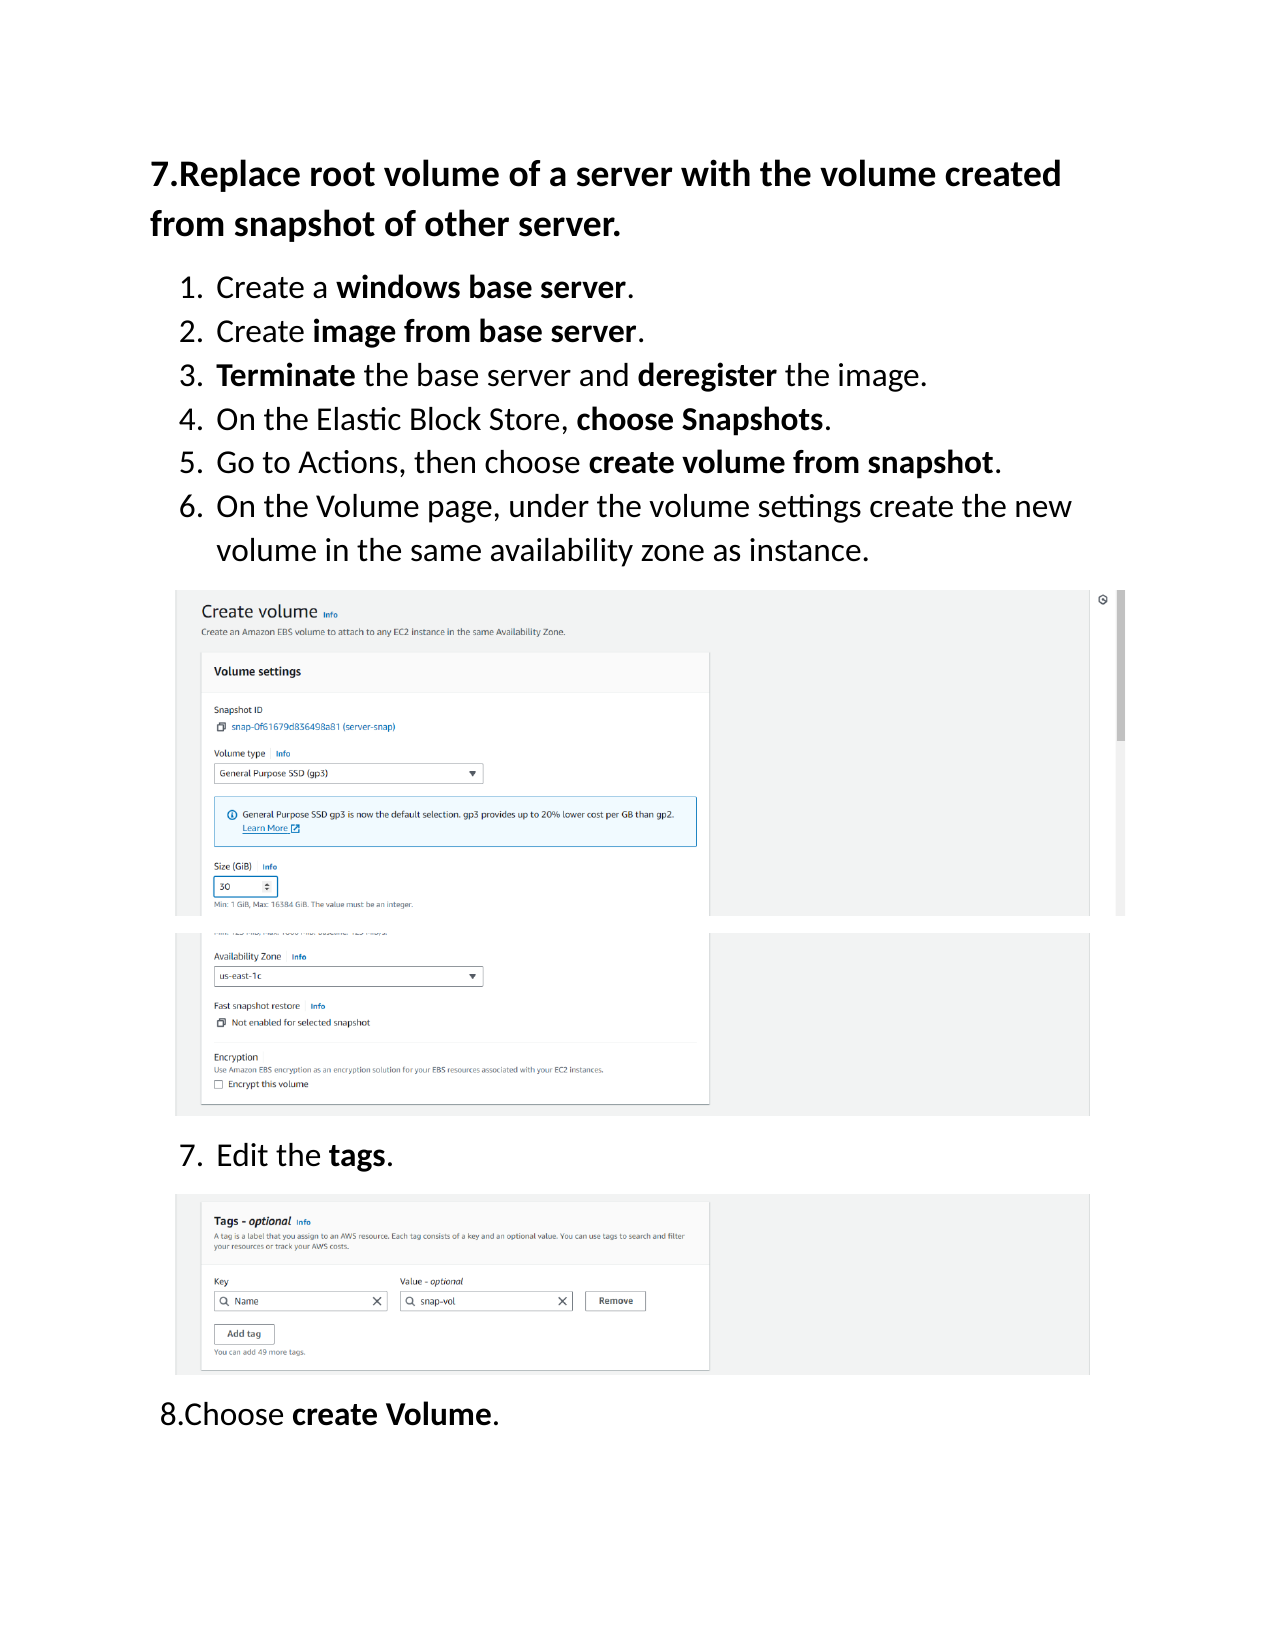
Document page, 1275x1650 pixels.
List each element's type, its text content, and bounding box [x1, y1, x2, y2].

list Create image from base server. [179, 309, 1125, 350]
picture [150, 933, 1103, 1116]
list Terminate the base server and deregister the image. [179, 353, 1125, 394]
list Create a windows base server. [179, 266, 1125, 306]
text 8.Choose create Volume. [150, 1393, 1125, 1434]
picture [150, 590, 1125, 916]
list On the Volume page, under the volume settings create the new volume in the same availability zone as instance. [179, 485, 1125, 570]
picture [150, 1194, 1110, 1375]
list On the Elastic Block Store, choose Snapshots. [179, 397, 1125, 438]
text 7.Replace root volume of a server with the volume created from snapshot of other server. [150, 150, 1125, 245]
list Edit the tags. [179, 1134, 1125, 1175]
list Go to Actions, then choose create volume from snapshot. [179, 441, 1125, 482]
